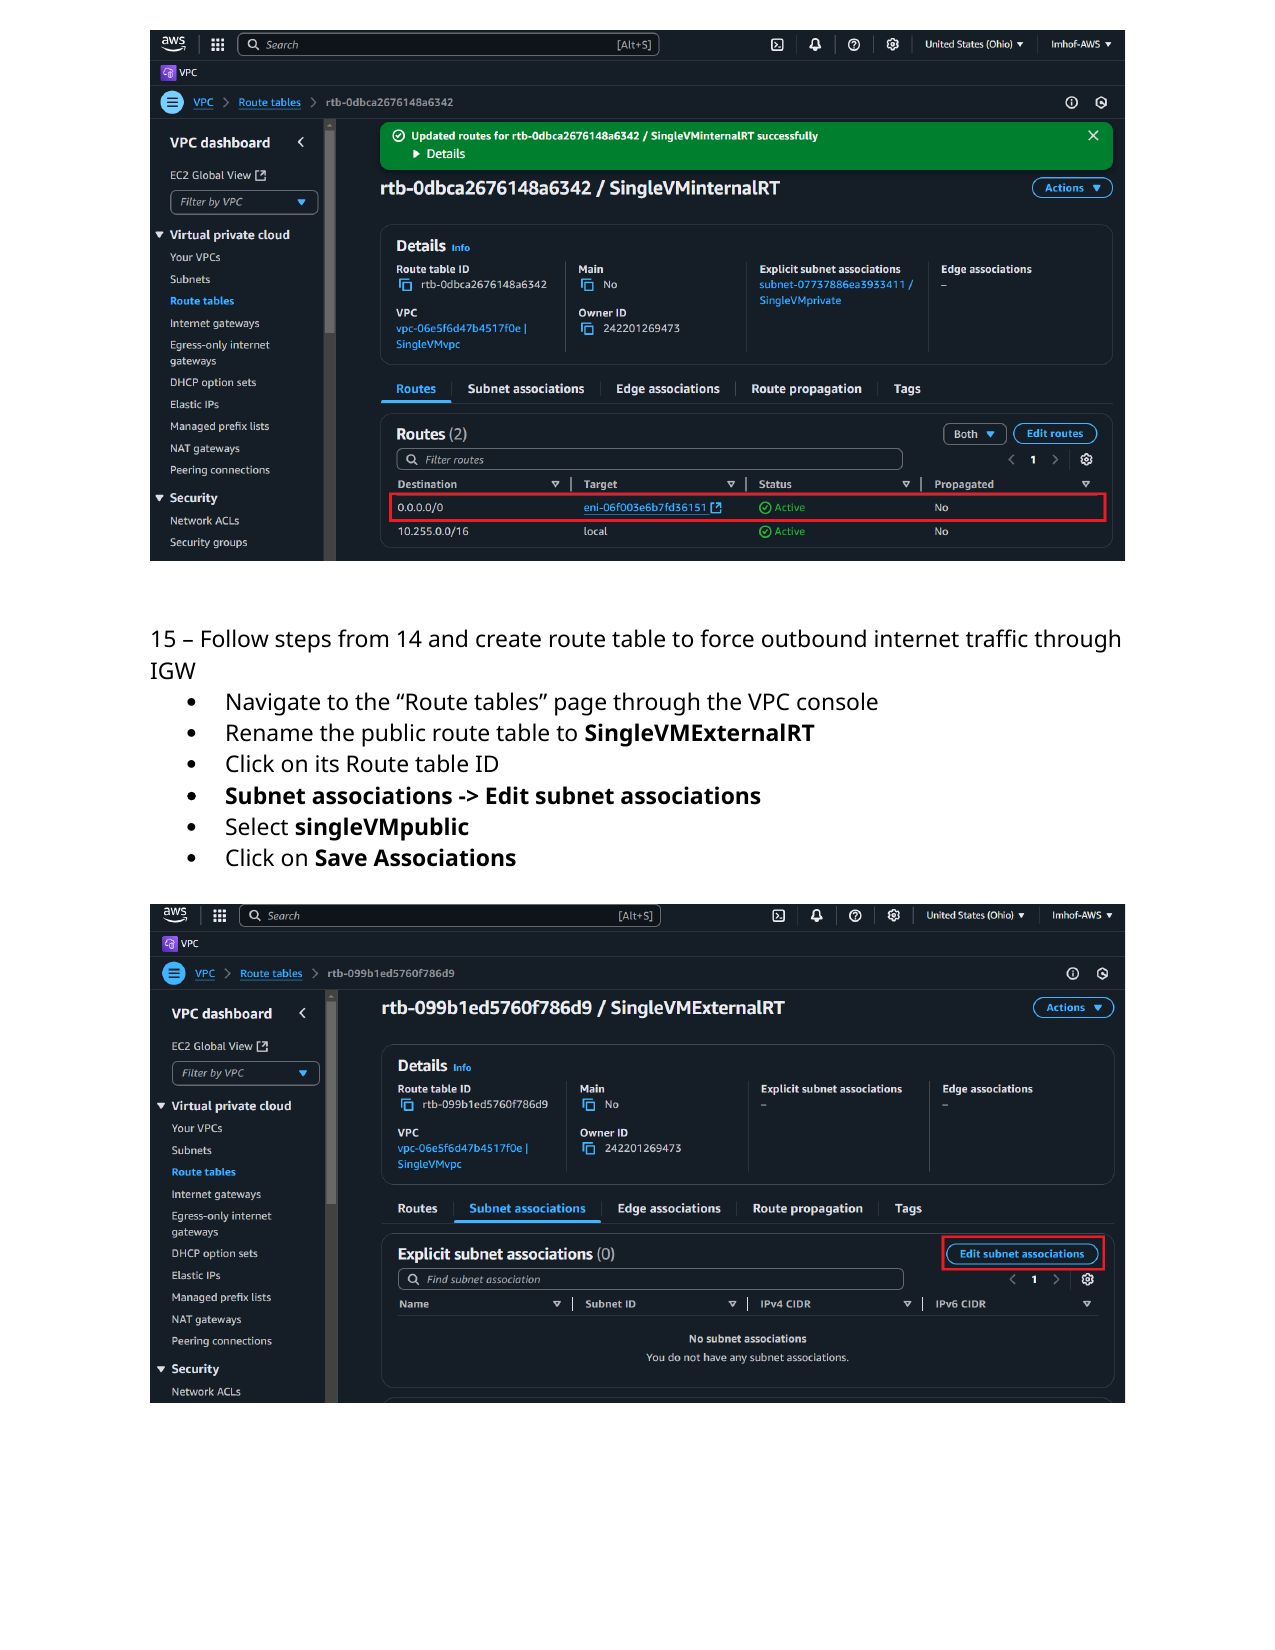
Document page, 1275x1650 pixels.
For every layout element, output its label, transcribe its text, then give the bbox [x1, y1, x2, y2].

picture [150, 30, 1125, 561]
text 15 – Follow steps from 14 and create route table to force outbound internet traffic through IGW [150, 623, 1125, 686]
list Navigate to the “Route tables” page through the VPC console [187, 686, 1125, 717]
list Rename the public route table to SingleVMExternalRT [187, 717, 1125, 748]
list Click on Save Associations [187, 842, 1125, 873]
list Click on its Route table ID [187, 748, 1125, 780]
picture [150, 904, 1125, 1403]
list Select singleVMpublic [187, 811, 1125, 842]
list Subnet associations -> Edit subnet associations [187, 780, 1125, 811]
